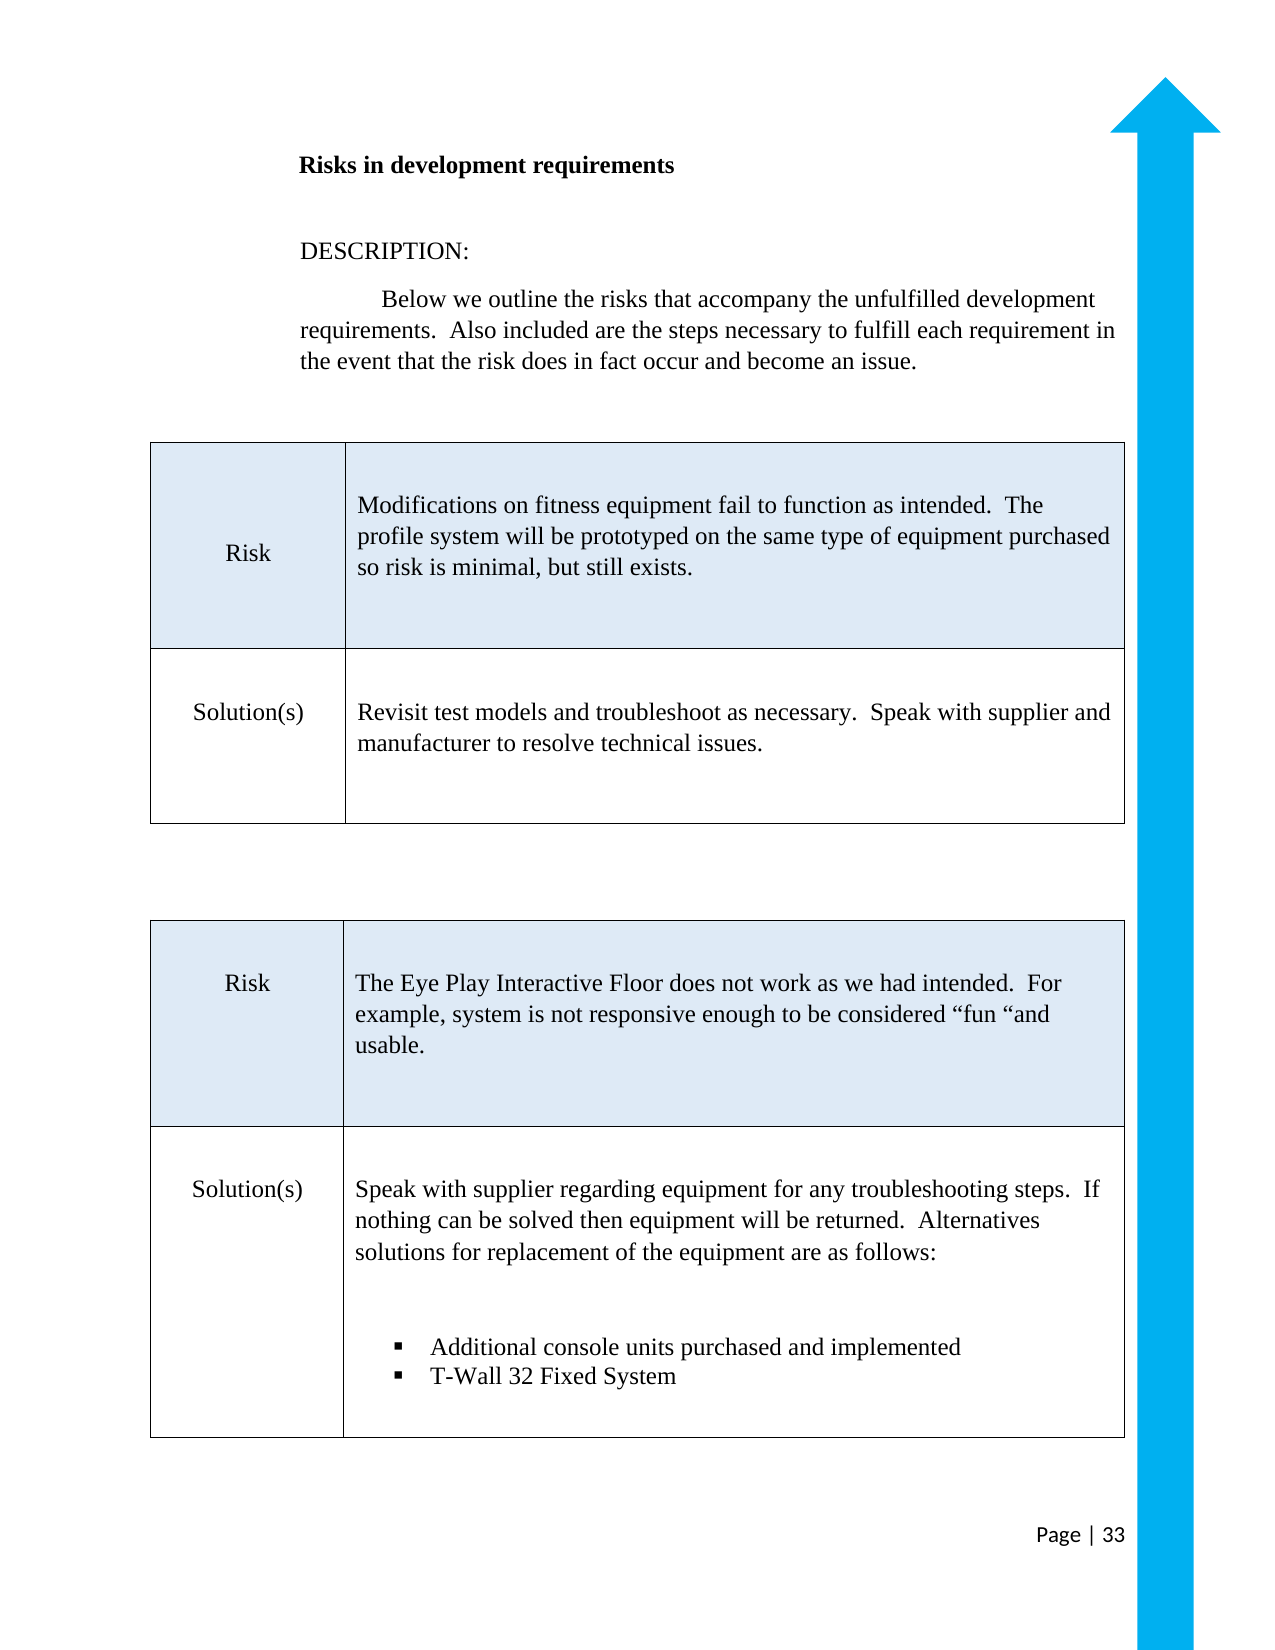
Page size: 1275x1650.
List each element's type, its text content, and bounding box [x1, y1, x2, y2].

table_cell Solution(s) [151, 649, 345, 823]
table_cell Speak with supplier regarding equipment for any troubleshooting steps. If nothing can be solved then equipment will be returned. Alternatives solutions for replacement of the equipment are as follows: Additional console units purchased and implemented T-Wall 32 Fixed System [344, 1127, 1124, 1437]
table_header Risk [151, 921, 343, 1126]
text DESCRIPTION: [225, 236, 1125, 265]
table_header Risk [151, 443, 345, 648]
table_header Modifications on fitness equipment fail to function as intended. The profile system will be prototyped on the same type of equipment purchased so risk is minimal, but still exists. [346, 443, 1124, 648]
text Below we outline the risks that accompany the unfulfilled development requirements. Also included are the steps necessary to fulfill each requirement in the event that the risk does in fact occur and become an issue. [300, 284, 1125, 375]
text Risks in development requirements [223, 150, 1125, 179]
table_cell Solution(s) [151, 1127, 343, 1437]
table_cell Revisit test models and troubleshoot as necessary. Speak with supplier and manufacturer to resolve technical issues. [346, 649, 1124, 823]
table_header The Eye Play Interactive Floor does not work as we had intended. For example, system is not responsive enough to be considered “fun “and usable. [344, 921, 1124, 1126]
